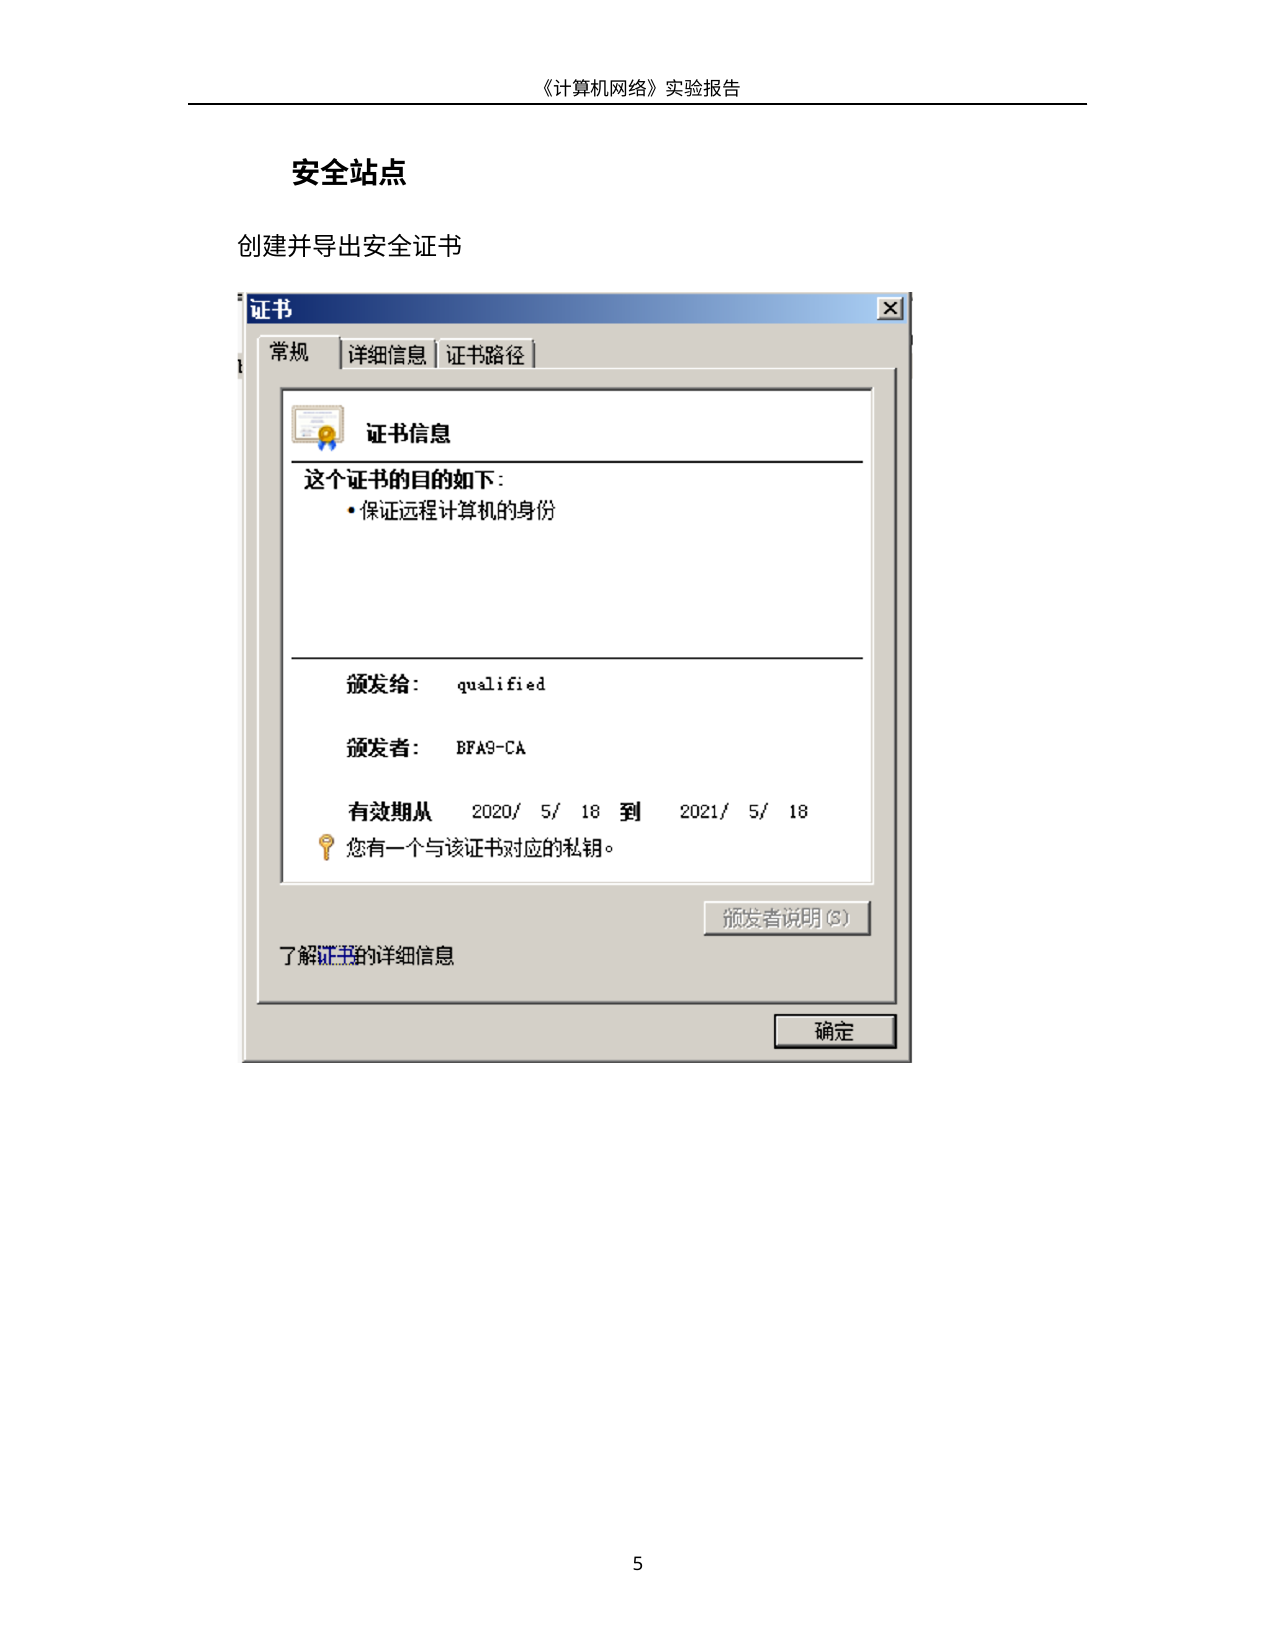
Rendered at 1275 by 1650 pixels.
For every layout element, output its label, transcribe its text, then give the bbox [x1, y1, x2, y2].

list 创建并导出安全证书 [187, 226, 1087, 262]
subtitle 安全站点 [291, 150, 1087, 192]
picture [237, 292, 913, 1063]
